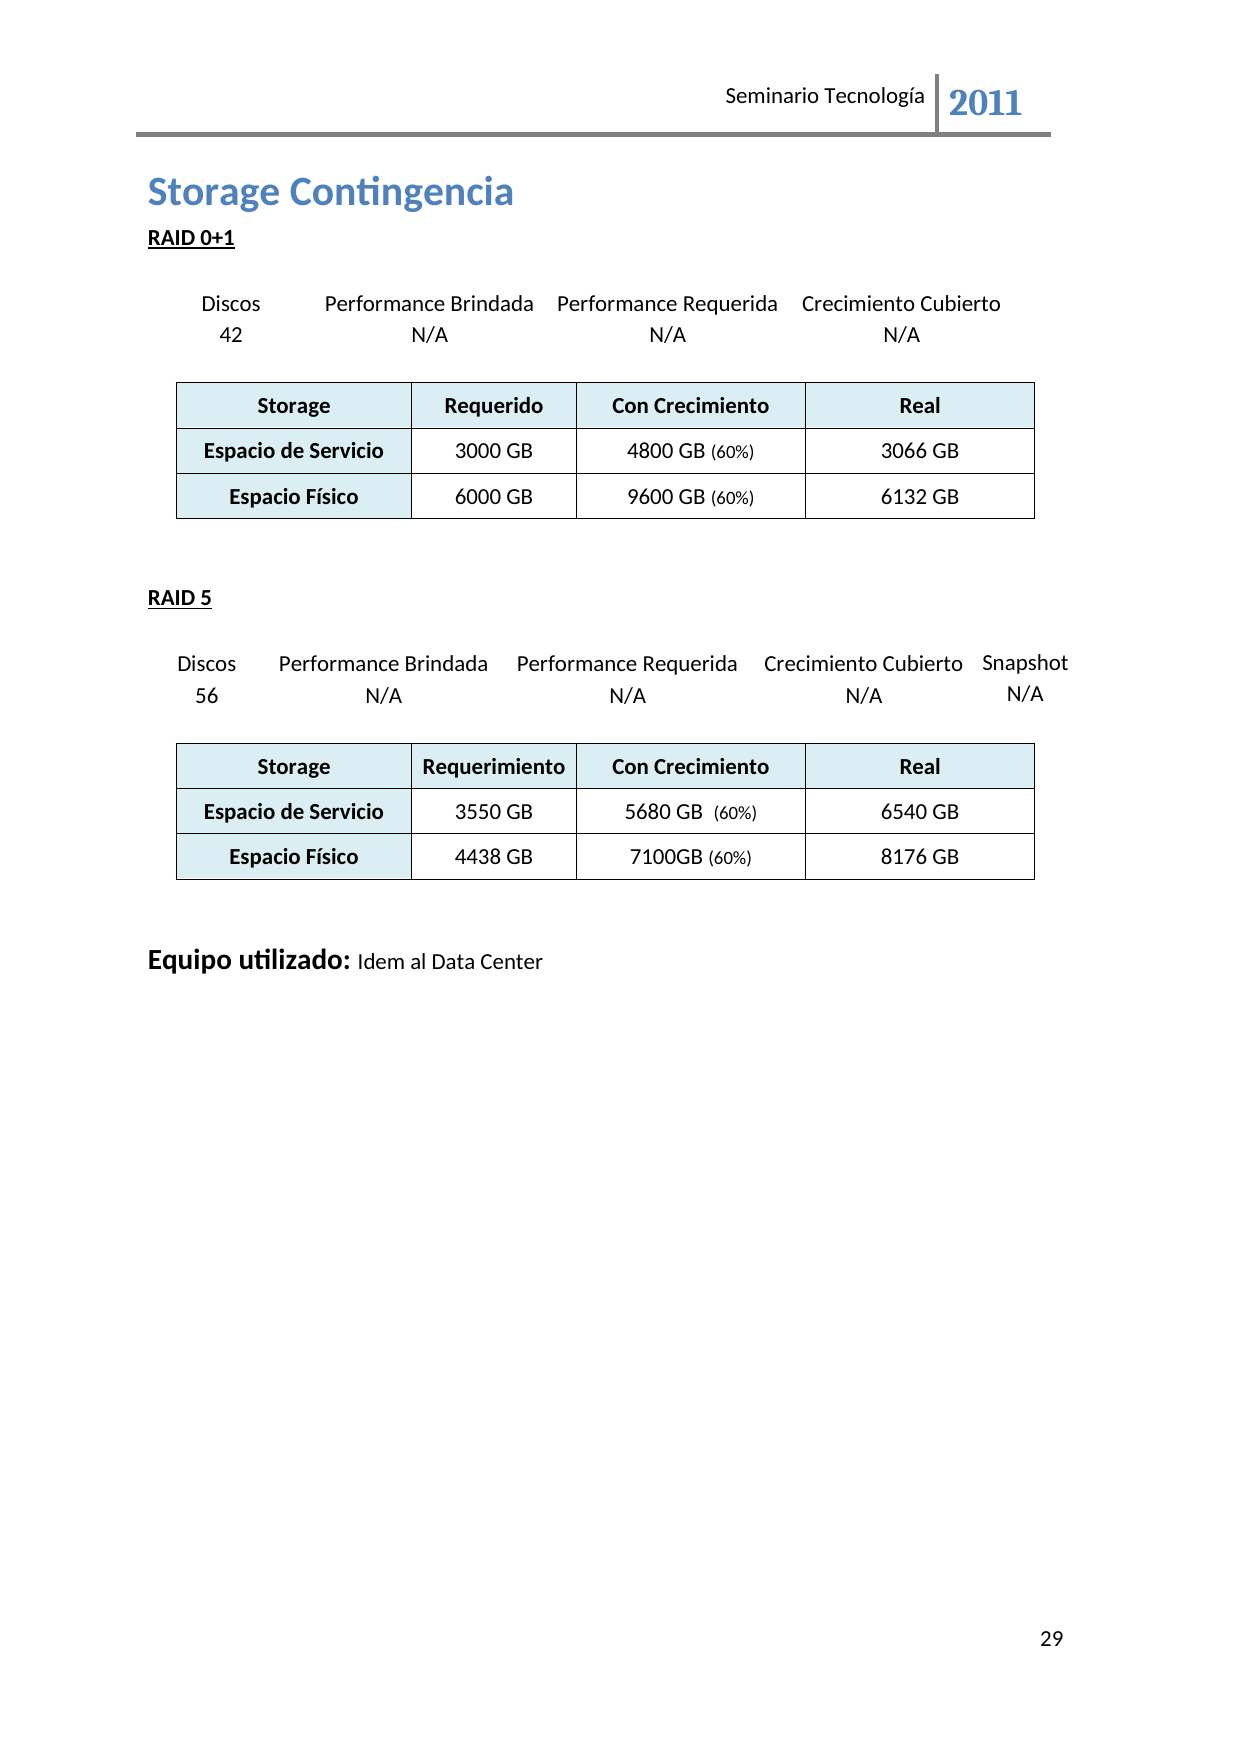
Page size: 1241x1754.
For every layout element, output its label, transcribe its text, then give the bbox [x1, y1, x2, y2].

table_cell 4800 GB (60%) [577, 429, 805, 473]
table_header Crecimiento Cubierto [753, 648, 974, 679]
table_cell N/A [502, 679, 753, 710]
table_header Performance Brindada [314, 288, 545, 319]
table_cell 3000 GB [412, 429, 576, 473]
table_cell 4438 GB [412, 834, 576, 878]
text Equipo utilizado: Idem al Data Center [148, 941, 1063, 977]
table_cell N/A [545, 319, 790, 350]
table_header Performance Brindada [265, 648, 502, 679]
table_cell 6132 GB [806, 474, 1034, 518]
table_header Crecimiento Cubierto [790, 288, 1013, 319]
text RAID 5 [148, 583, 1063, 612]
table_cell N/A [790, 319, 1013, 350]
table_cell N/A [314, 319, 545, 350]
table_header Real [806, 744, 1034, 788]
text RAID 0+1 [148, 223, 1063, 251]
table_cell N/A [753, 679, 974, 710]
table_cell 9600 GB (60%) [577, 474, 805, 518]
table_cell 3550 GB [412, 789, 576, 833]
table_cell 8176 GB [806, 834, 1034, 878]
table_cell N/A [975, 679, 1076, 710]
table_header Con Crecimiento [577, 383, 805, 427]
table_cell Espacio de Servicio [177, 789, 411, 833]
table_header Discos [148, 648, 265, 679]
table_cell 6540 GB [806, 789, 1034, 833]
table_header Performance Requerida [502, 648, 753, 679]
table_cell Espacio de Servicio [177, 429, 411, 473]
table_cell 3066 GB [806, 429, 1034, 473]
table_header Requerido [412, 383, 576, 427]
table_header Con Crecimiento [577, 744, 805, 788]
subtitle Storage Contingencia [148, 165, 1063, 216]
table_cell N/A [265, 679, 502, 710]
table_cell Espacio Físico [177, 474, 411, 518]
table_cell 56 [148, 679, 265, 710]
table_cell 42 [148, 319, 314, 350]
table_cell 6000 GB [412, 474, 576, 518]
table_header Requerimiento [412, 744, 576, 788]
table_header Performance Requerida [545, 288, 790, 319]
table_header Storage [177, 744, 411, 788]
table_header Snapshot [975, 648, 1076, 679]
table_cell 5680 GB (60%) [577, 789, 805, 833]
table_header Storage [177, 383, 411, 427]
table_header Discos [148, 288, 314, 319]
table_cell Espacio Físico [177, 834, 411, 878]
table_header Real [806, 383, 1034, 427]
table_cell 7100GB (60%) [577, 834, 805, 878]
